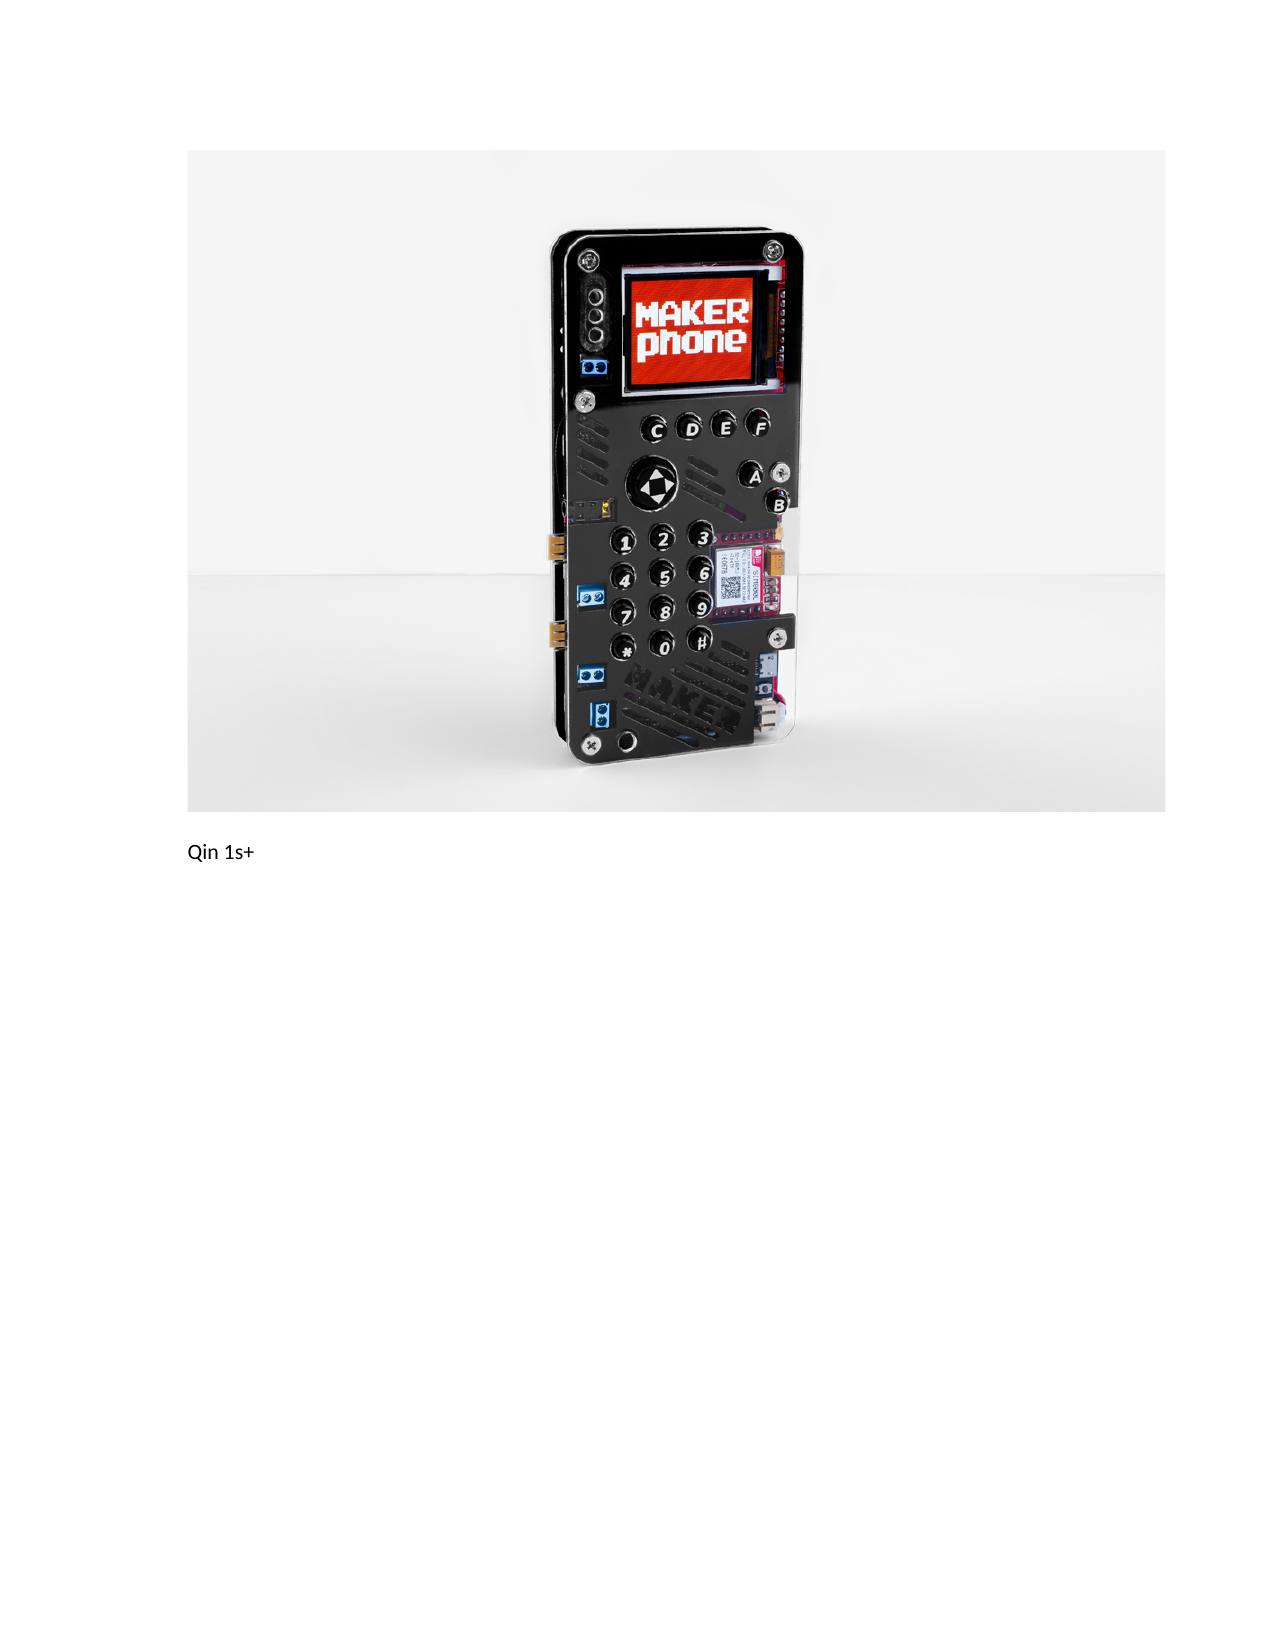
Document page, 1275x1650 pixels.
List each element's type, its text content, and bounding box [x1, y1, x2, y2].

text Qin 1s+ [187, 838, 1087, 865]
picture [187, 150, 1166, 812]
